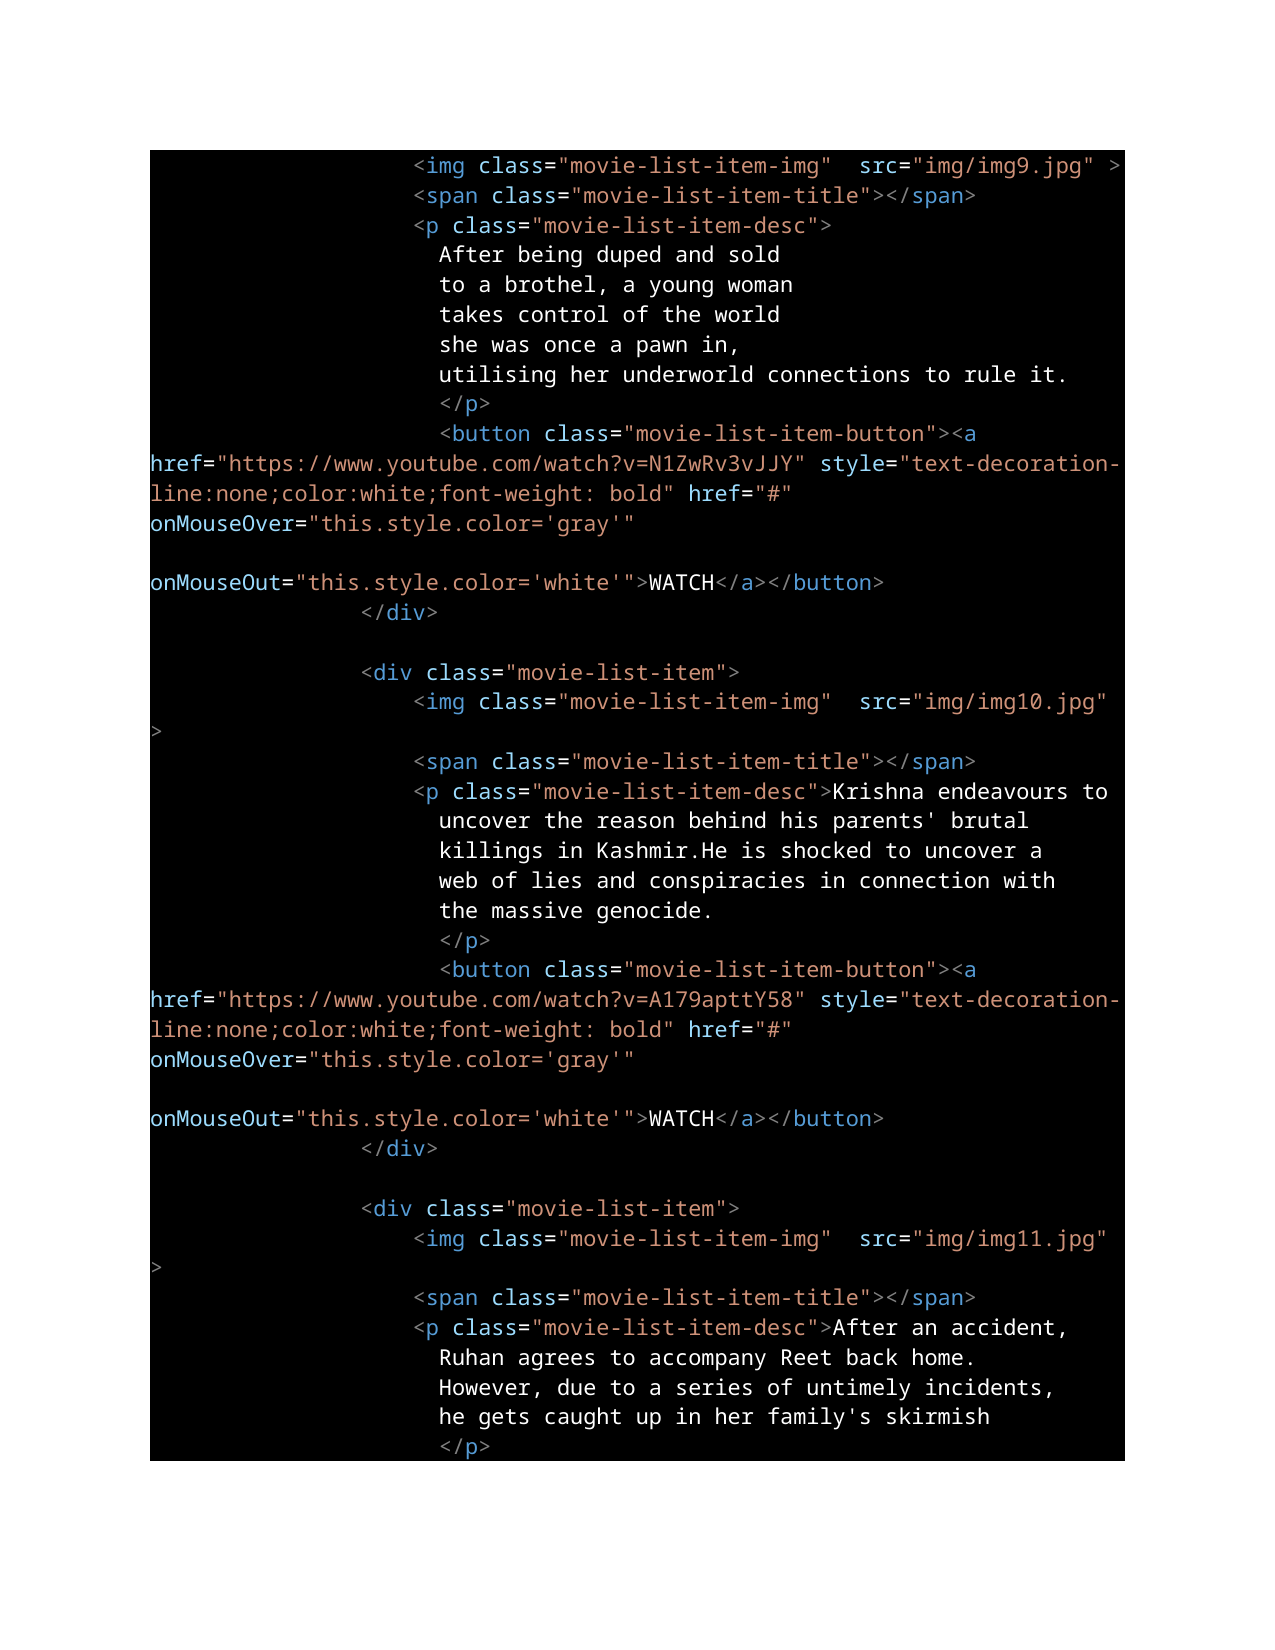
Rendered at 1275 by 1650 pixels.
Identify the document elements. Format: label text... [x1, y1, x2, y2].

text <img class="movie-list-item-img" src="img/img10.jpg" > [150, 686, 1125, 746]
text the massive genocide. [150, 895, 1125, 924]
text <button class="movie-list-item-button"><a href="https://www.youtube.com/watch?v=N1ZwRv3vJJY" style="text-decoration-line:none;color:white;font-weight: bold" href="#" onMouseOver="this.style.color='gray'" [150, 418, 1125, 537]
text After being duped and sold [150, 239, 1125, 269]
text <div class="movie-list-item"> [150, 656, 1125, 686]
text <p class="movie-list-item-desc">Krishna endeavours to [150, 776, 1125, 805]
text Ruhan agrees to accompany Reet back home. [150, 1342, 1125, 1371]
text to a brothel, a young woman [150, 269, 1125, 299]
text she was once a pawn in, [150, 329, 1125, 358]
text utilising her underworld connections to rule it. [150, 358, 1125, 388]
text takes control of the world [150, 299, 1125, 329]
text killings in Kashmir.He is shocked to uncover a [150, 835, 1125, 865]
text </p> [150, 388, 1125, 418]
text <button class="movie-list-item-button"><a href="https://www.youtube.com/watch?v=A179apttY58" style="text-decoration-line:none;color:white;font-weight: bold" href="#" onMouseOver="this.style.color='gray'" [150, 954, 1125, 1073]
text onMouseOut="this.style.color='white'">WATCH</a></button> [150, 537, 1125, 597]
text <p class="movie-list-item-desc">After an accident, [150, 1312, 1125, 1342]
text <img class="movie-list-item-img" src="img/img11.jpg" > [150, 1222, 1125, 1282]
text </div> [150, 597, 1125, 627]
text </div> [150, 1133, 1125, 1163]
text onMouseOut="this.style.color='white'">WATCH</a></button> [150, 1073, 1125, 1133]
text <span class="movie-list-item-title"></span> [150, 180, 1125, 209]
text he gets caught up in her family's skirmish [150, 1401, 1125, 1431]
text web of lies and conspiracies in connection with [150, 865, 1125, 895]
text <img class="movie-list-item-img" src="img/img9.jpg" > [150, 150, 1125, 180]
text <span class="movie-list-item-title"></span> [150, 1282, 1125, 1312]
text <span class="movie-list-item-title"></span> [150, 746, 1125, 776]
text <p class="movie-list-item-desc"> [150, 209, 1125, 239]
text uncover the reason behind his parents' brutal [150, 805, 1125, 835]
text </p> [150, 924, 1125, 954]
text However, due to a series of untimely incidents, [150, 1371, 1125, 1401]
text <div class="movie-list-item"> [150, 1193, 1125, 1222]
text </p> [150, 1431, 1125, 1461]
